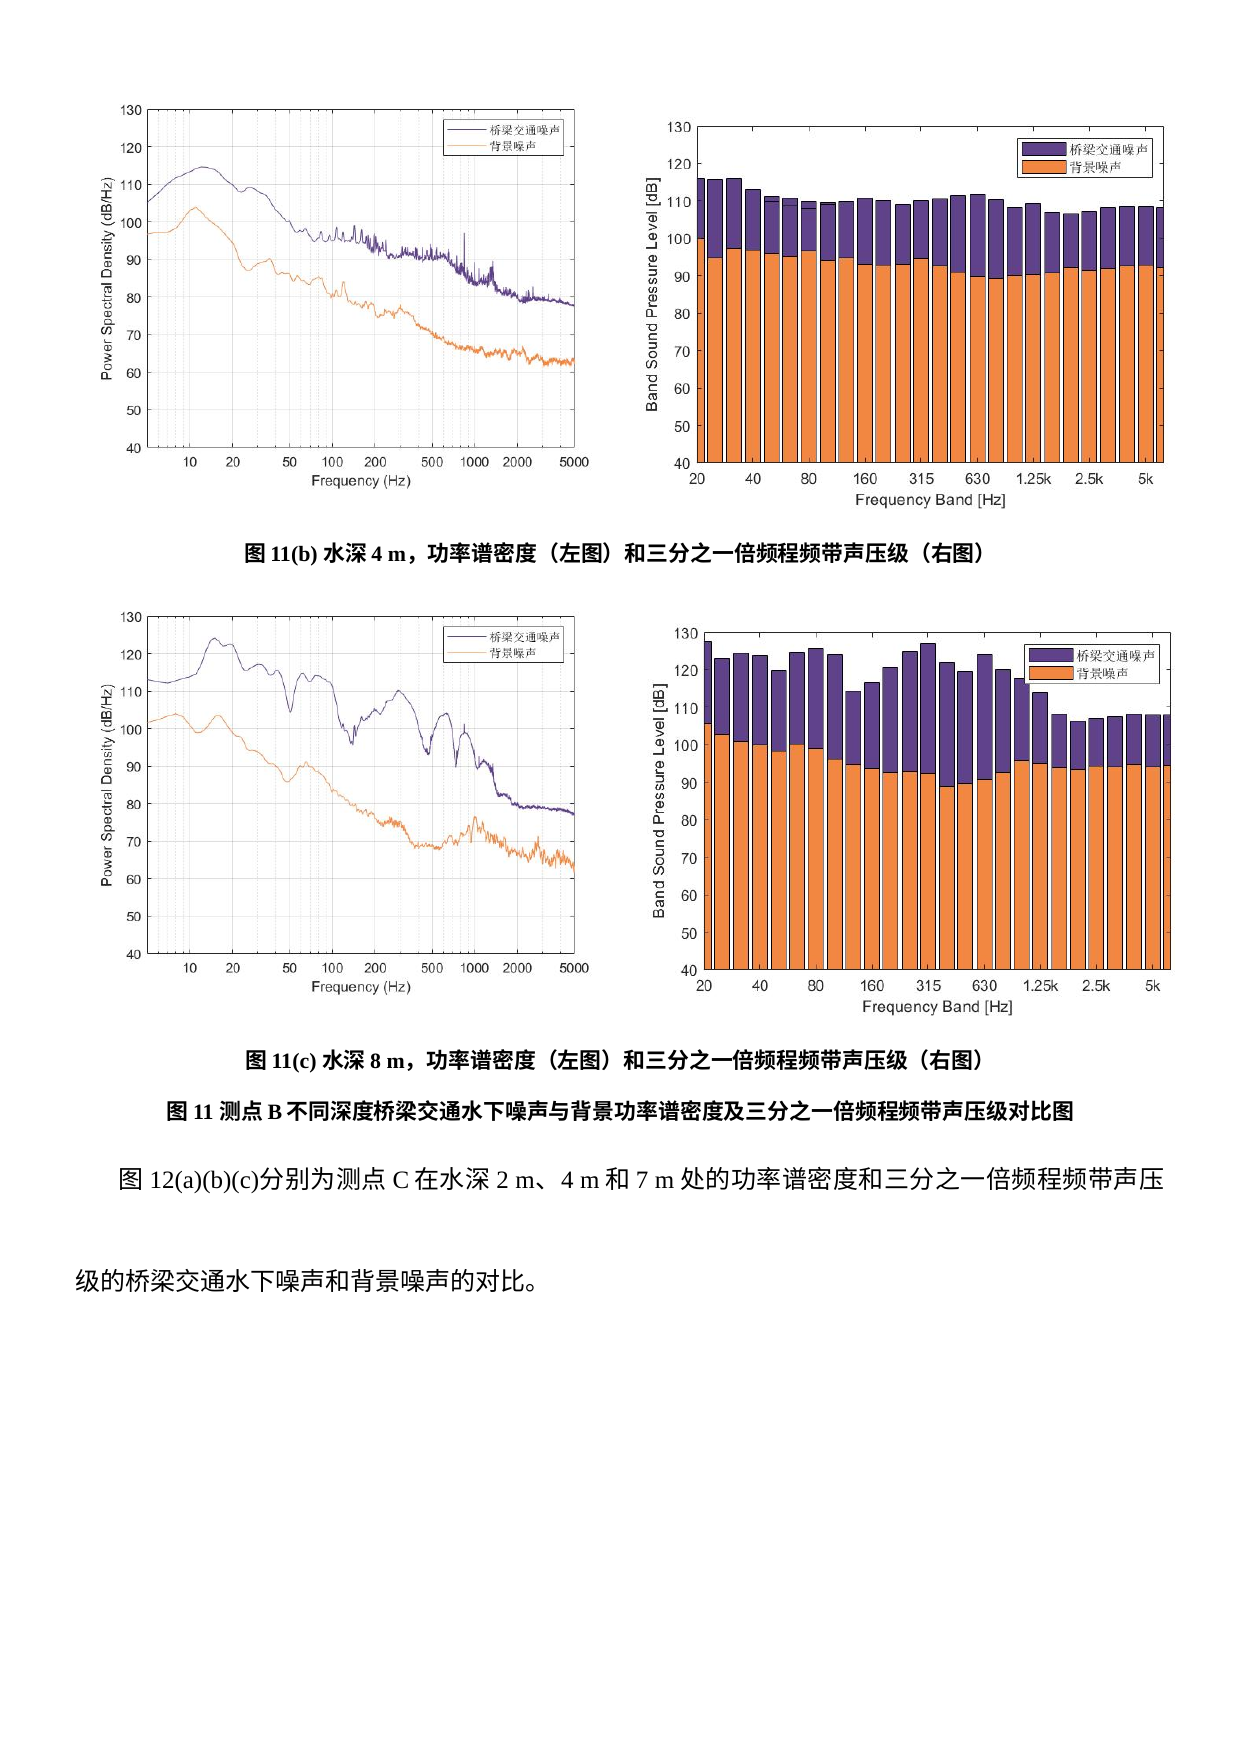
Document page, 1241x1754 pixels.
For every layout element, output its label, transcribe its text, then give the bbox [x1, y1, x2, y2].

text 图11 测点B不同深度桥梁交通水下噪声与背景功率谱密度及三分之一倍频程频带声压级对比图 [75, 1092, 1165, 1126]
text 图12(a)(b)(c)分别为测点C在水深2 m、4 m和7 m处的功率谱密度和三分之一倍频程频带声压级的桥梁交通水下噪声和背景噪声的对比。 [75, 1143, 1165, 1313]
picture [75, 585, 1228, 1016]
text 图11(b) 水深4 m，功率谱密度（左图）和三分之一倍频程频带声压级（右图） [75, 535, 1165, 569]
picture [75, 78, 1221, 509]
text 图11(c) 水深8 m，功率谱密度（左图）和三分之一倍频程频带声压级（右图） [75, 1042, 1165, 1076]
